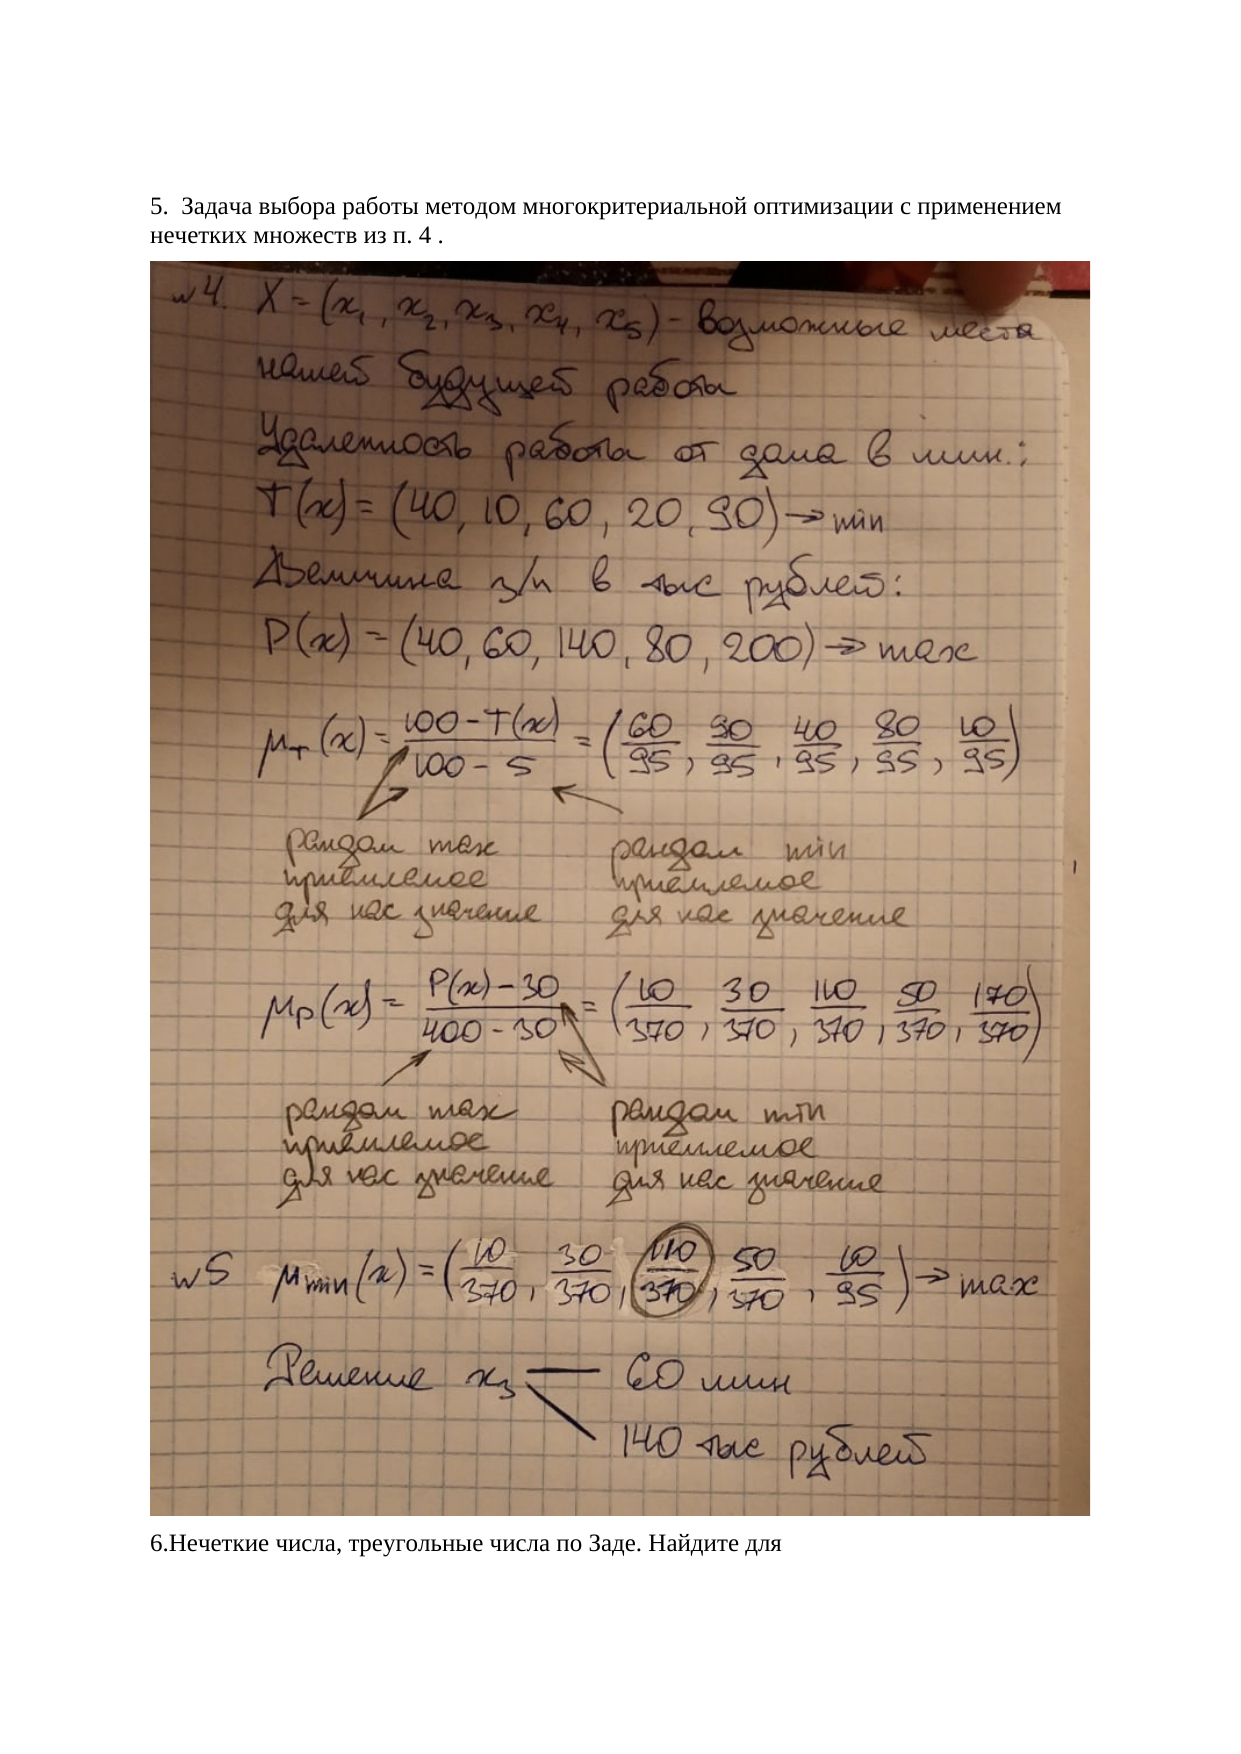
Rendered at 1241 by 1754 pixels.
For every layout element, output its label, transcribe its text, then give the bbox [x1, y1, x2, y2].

picture [150, 261, 1091, 1516]
text 6.Нечеткие числа, треугольные числа по Заде. Найдите для [150, 1528, 1090, 1557]
text 5. Задача выбора работы методом многокритериальной оптимизации с применением нечетких множеств из п. 4 . [150, 191, 1090, 249]
